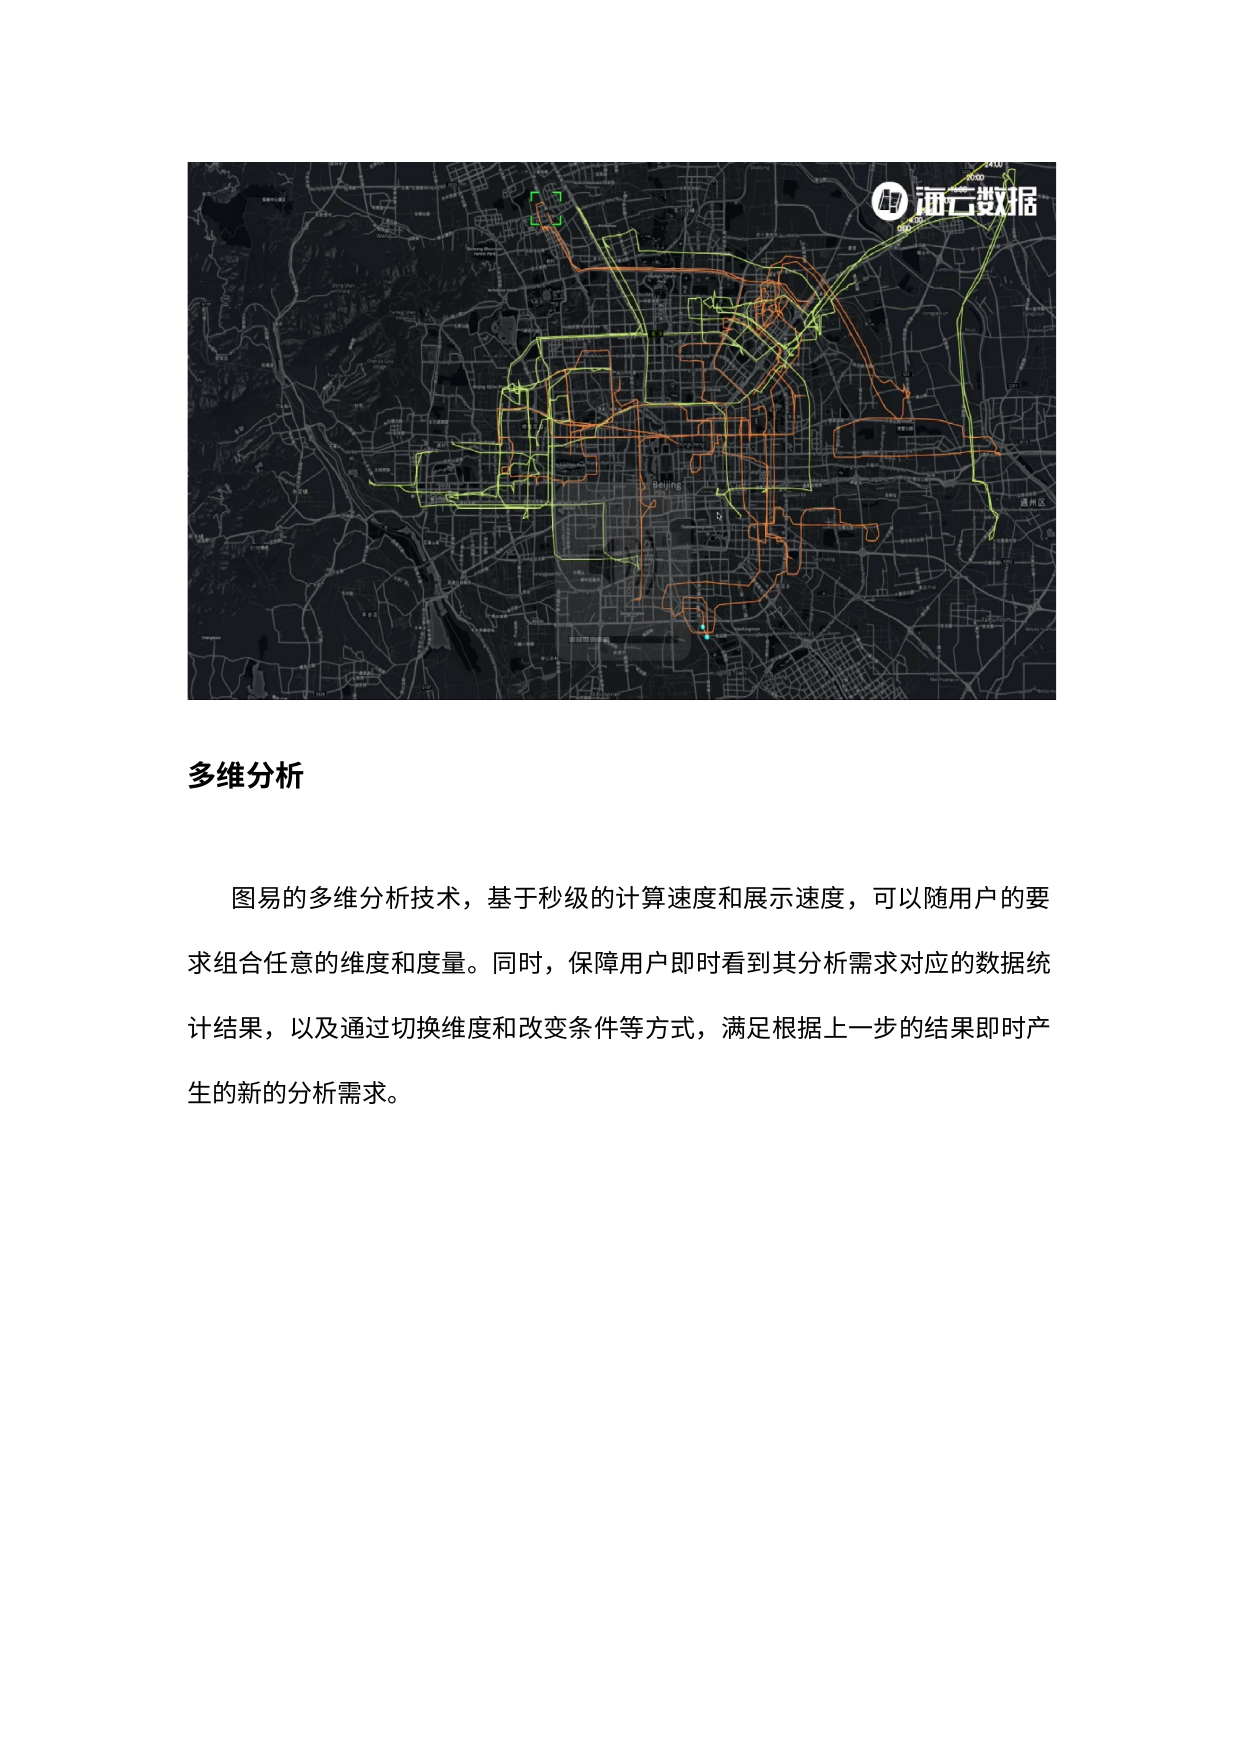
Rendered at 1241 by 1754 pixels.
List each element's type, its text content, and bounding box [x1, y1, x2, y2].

subtitle 多维分析 [187, 742, 1053, 807]
text 图易的多维分析技术，基于秒级的计算速度和展示速度，可以随用户的要求组合任意的维度和度量。同时，保障用户即时看到其分析需求对应的数据统计结果，以及通过切换维度和改变条件等方式，满足根据上一步的结果即时产生的新的分析需求。 [187, 864, 1053, 1124]
picture [187, 162, 1057, 700]
